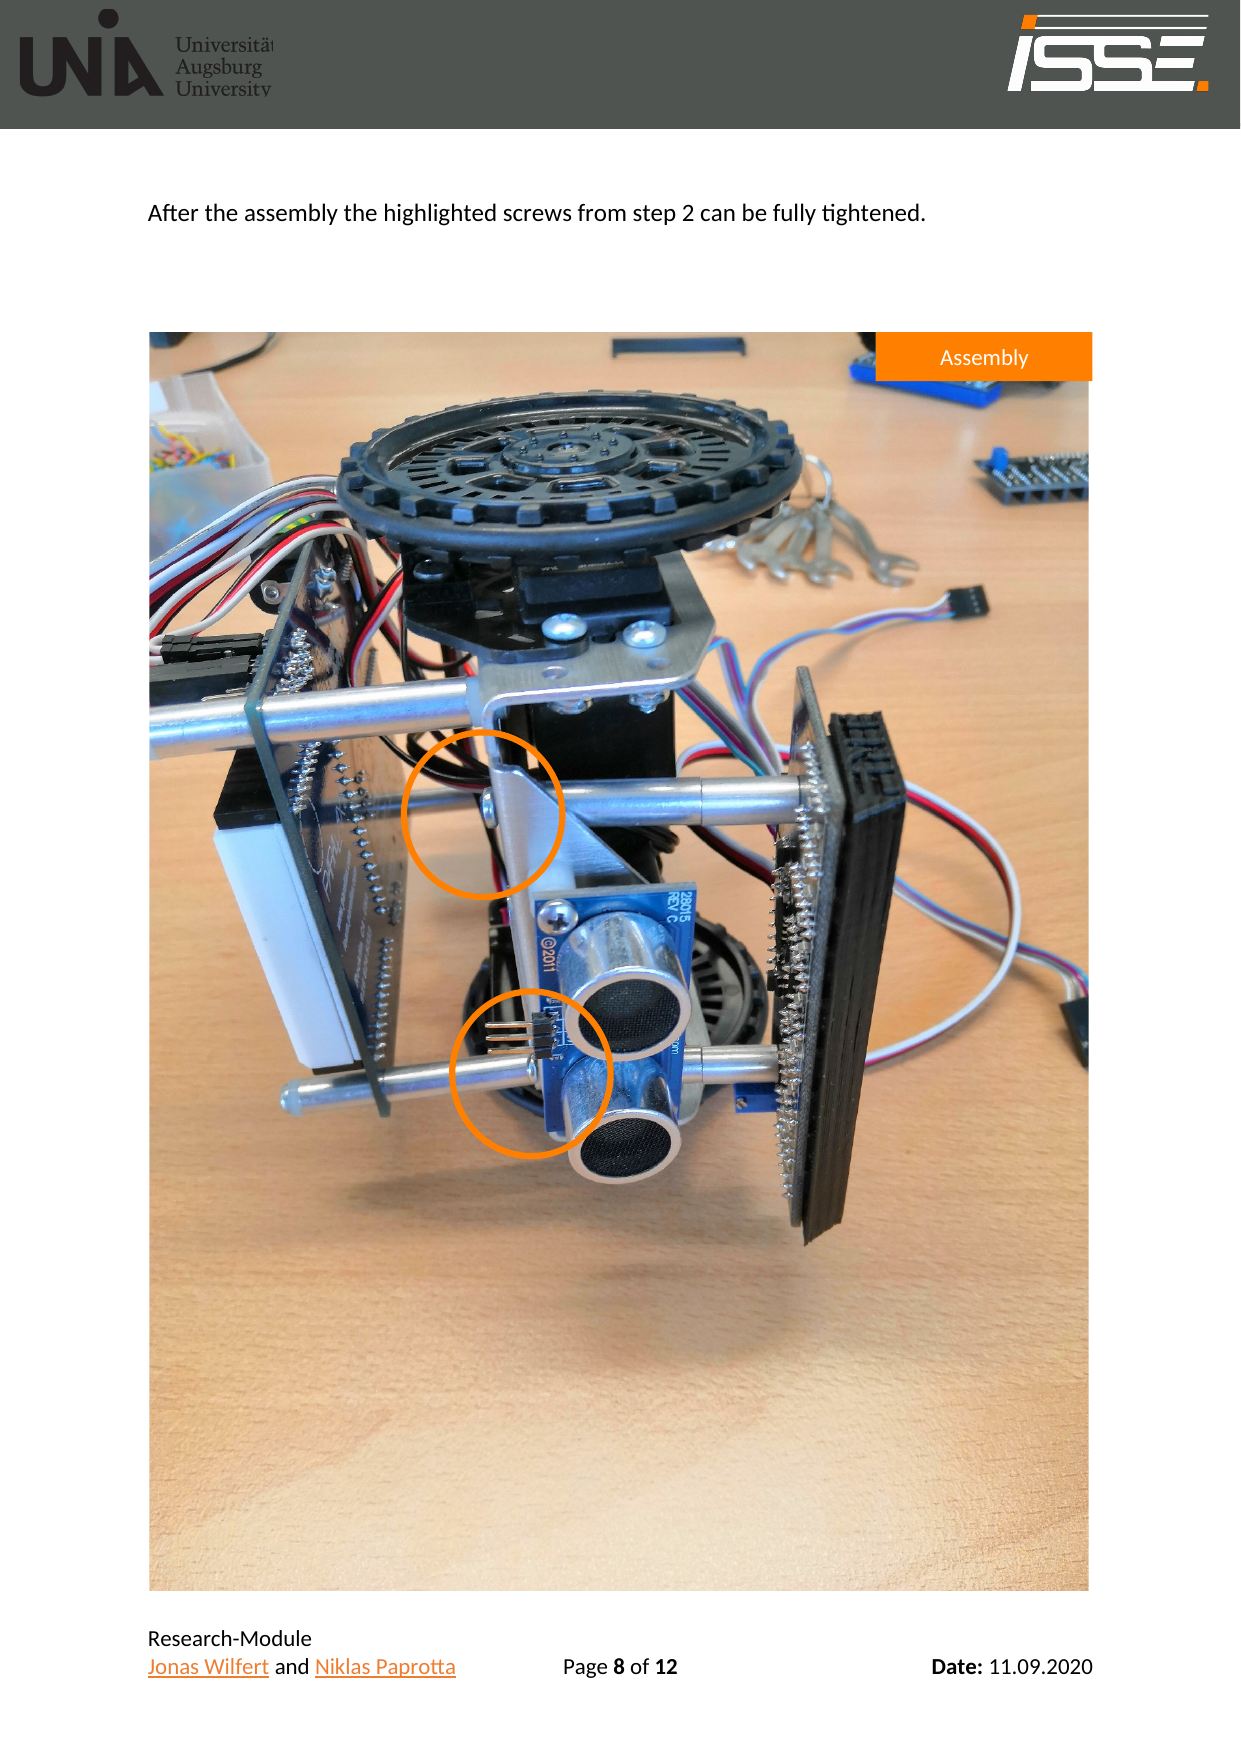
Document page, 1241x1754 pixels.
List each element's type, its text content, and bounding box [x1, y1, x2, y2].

picture [147, 332, 1088, 1588]
picture [19, 9, 273, 97]
picture [1005, 14, 1209, 97]
text After the assembly the highlighted screws from step 2 can be fully tightened. [148, 197, 1092, 228]
